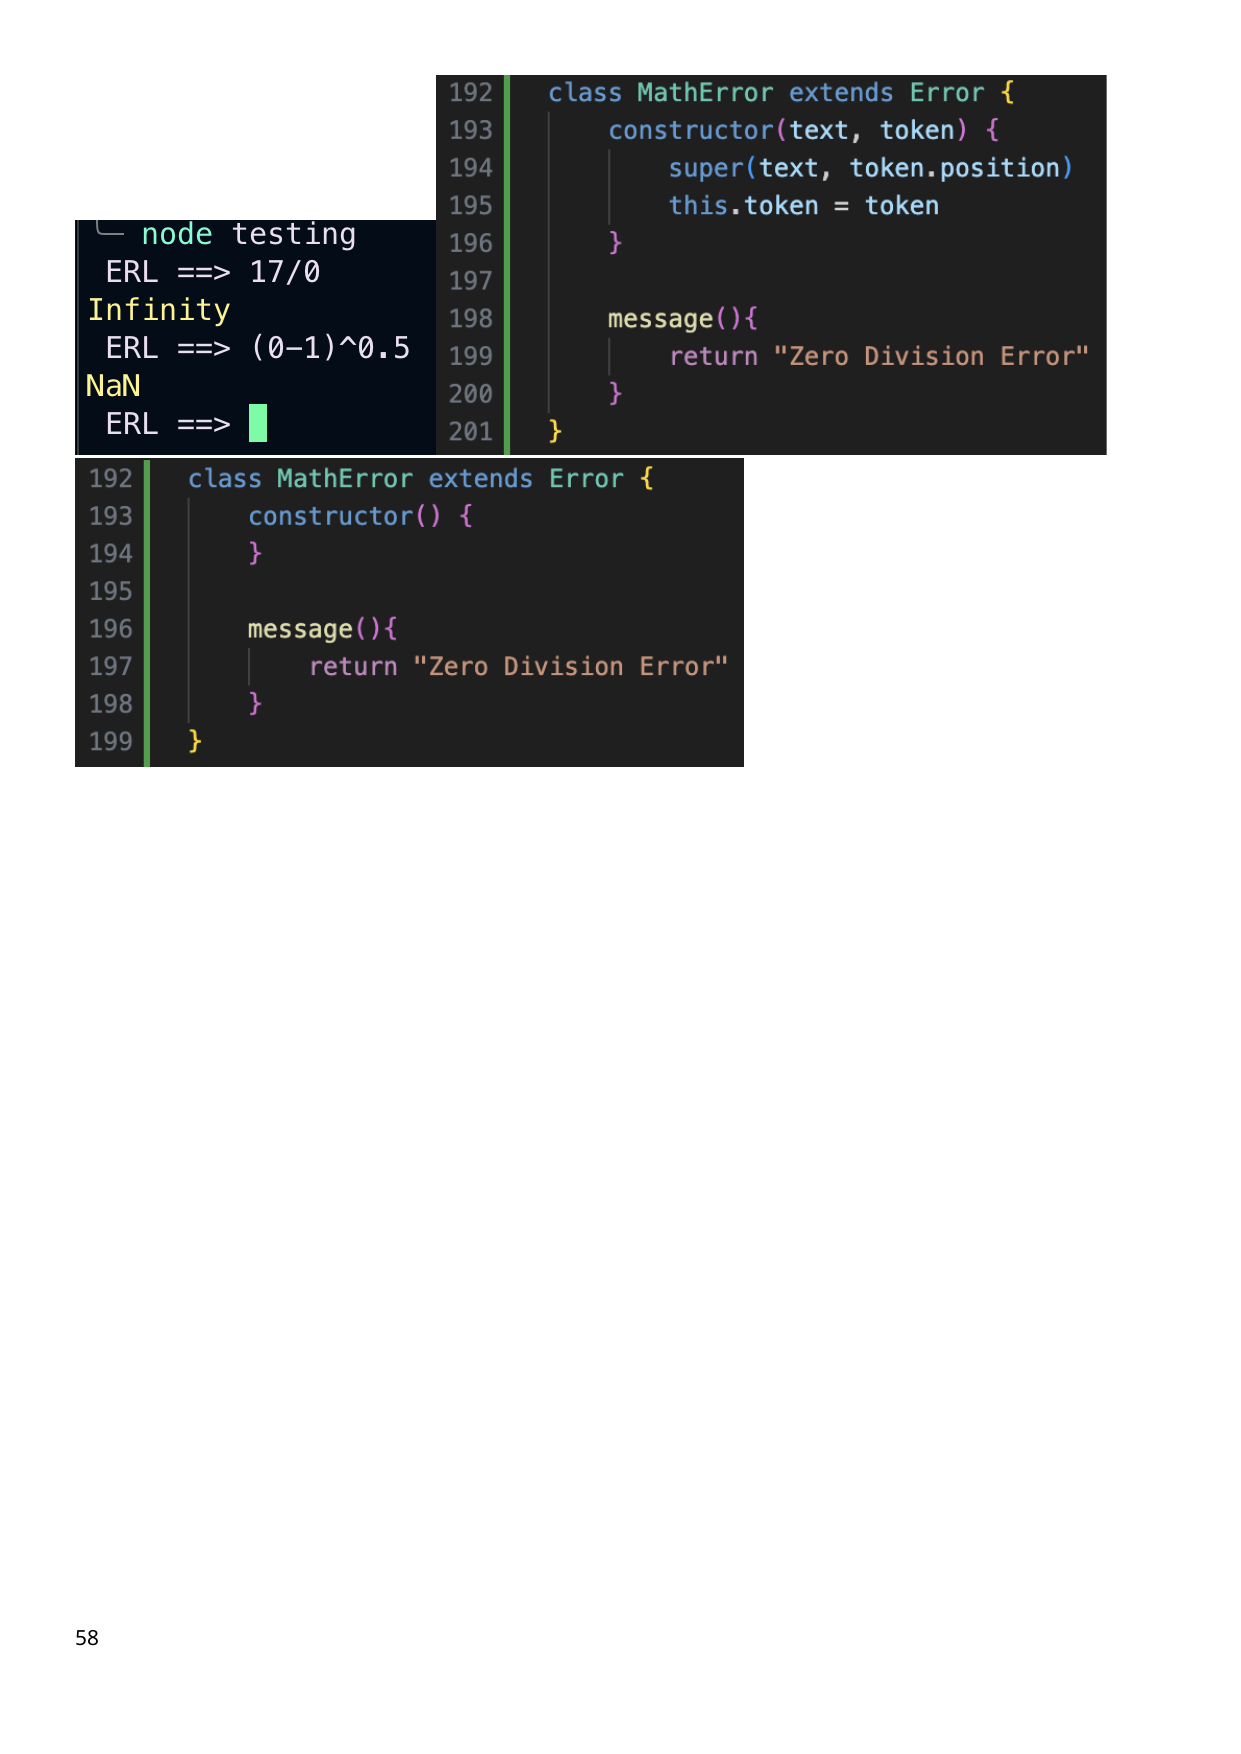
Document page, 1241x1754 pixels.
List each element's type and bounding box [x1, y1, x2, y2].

picture [75, 458, 744, 767]
picture [75, 75, 1107, 455]
